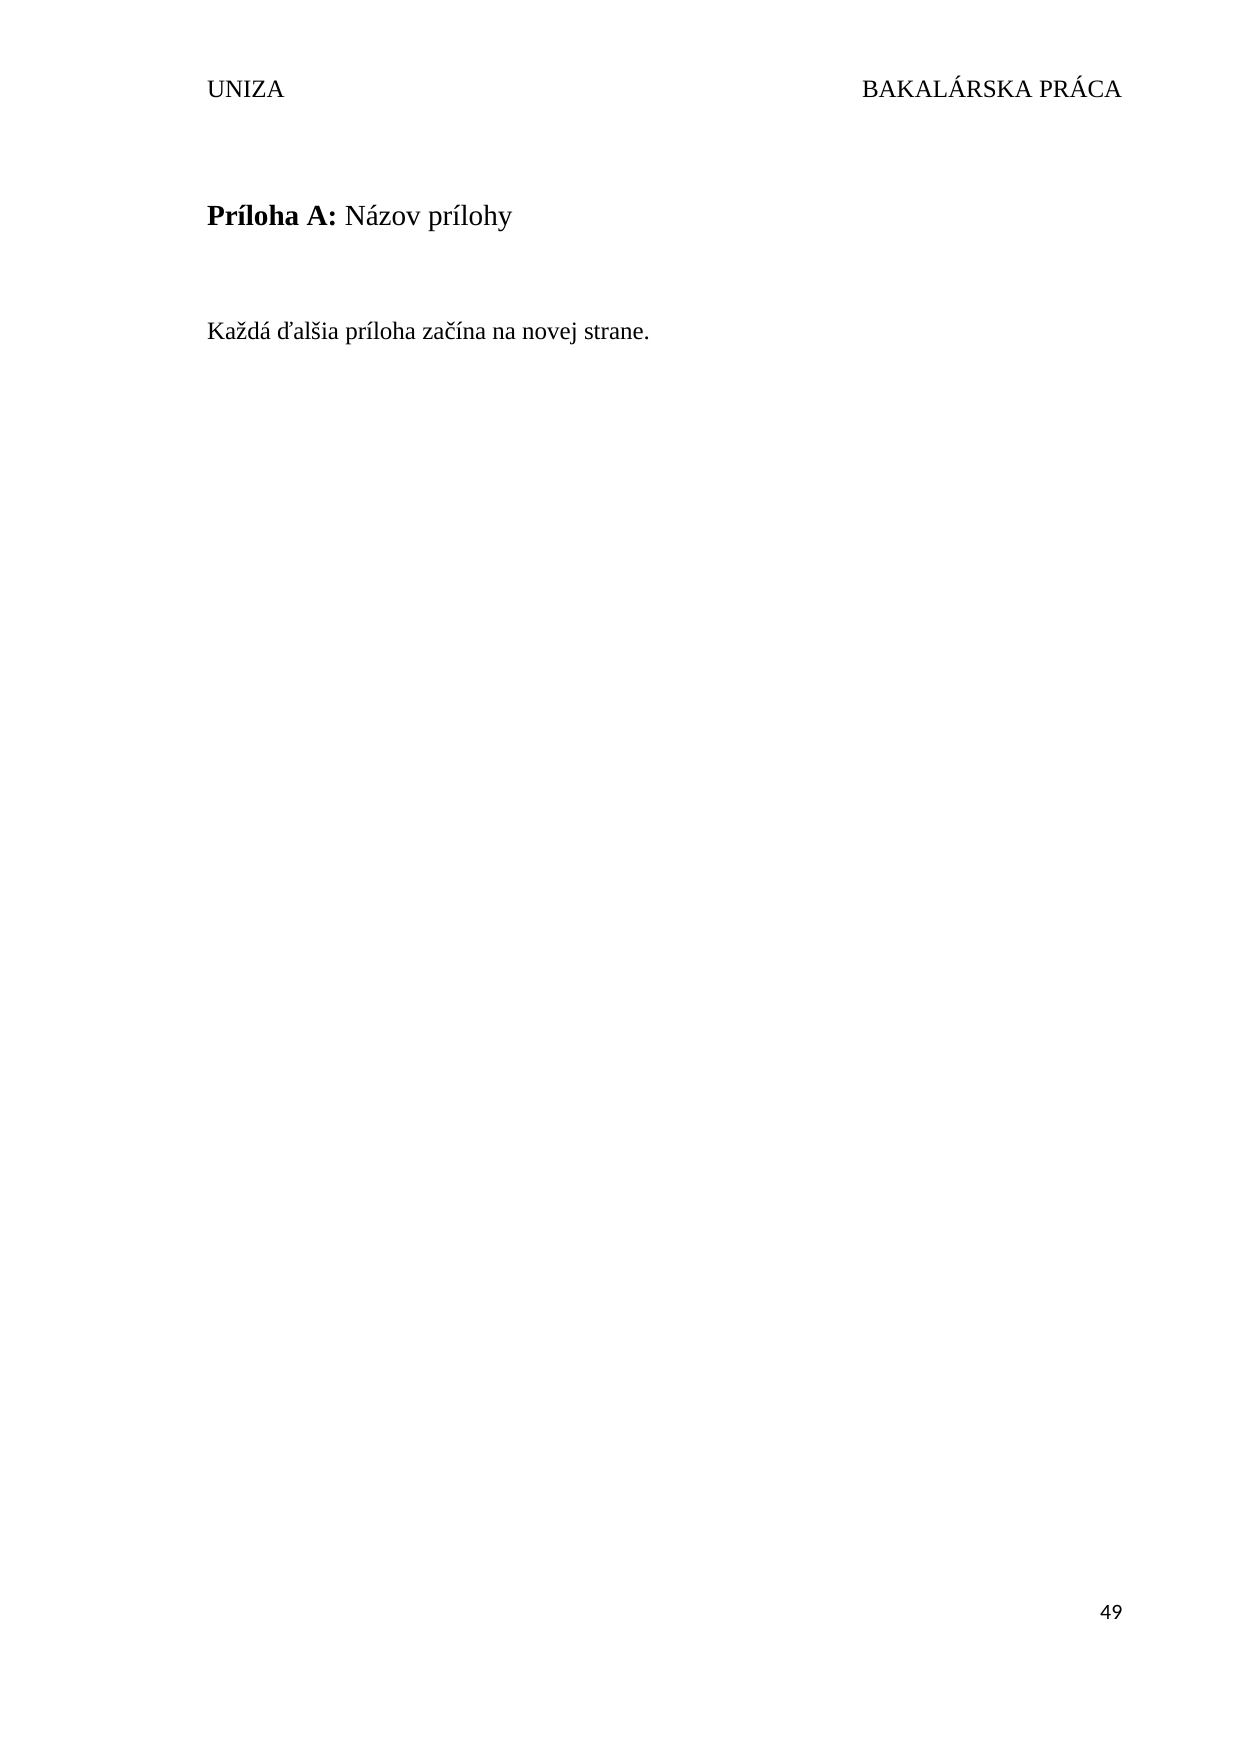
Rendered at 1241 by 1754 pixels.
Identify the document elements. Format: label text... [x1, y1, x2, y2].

text Každá ďalšia príloha začína na novej strane. [207, 316, 1122, 345]
subtitle Príloha A: Názov prílohy [207, 198, 1122, 231]
